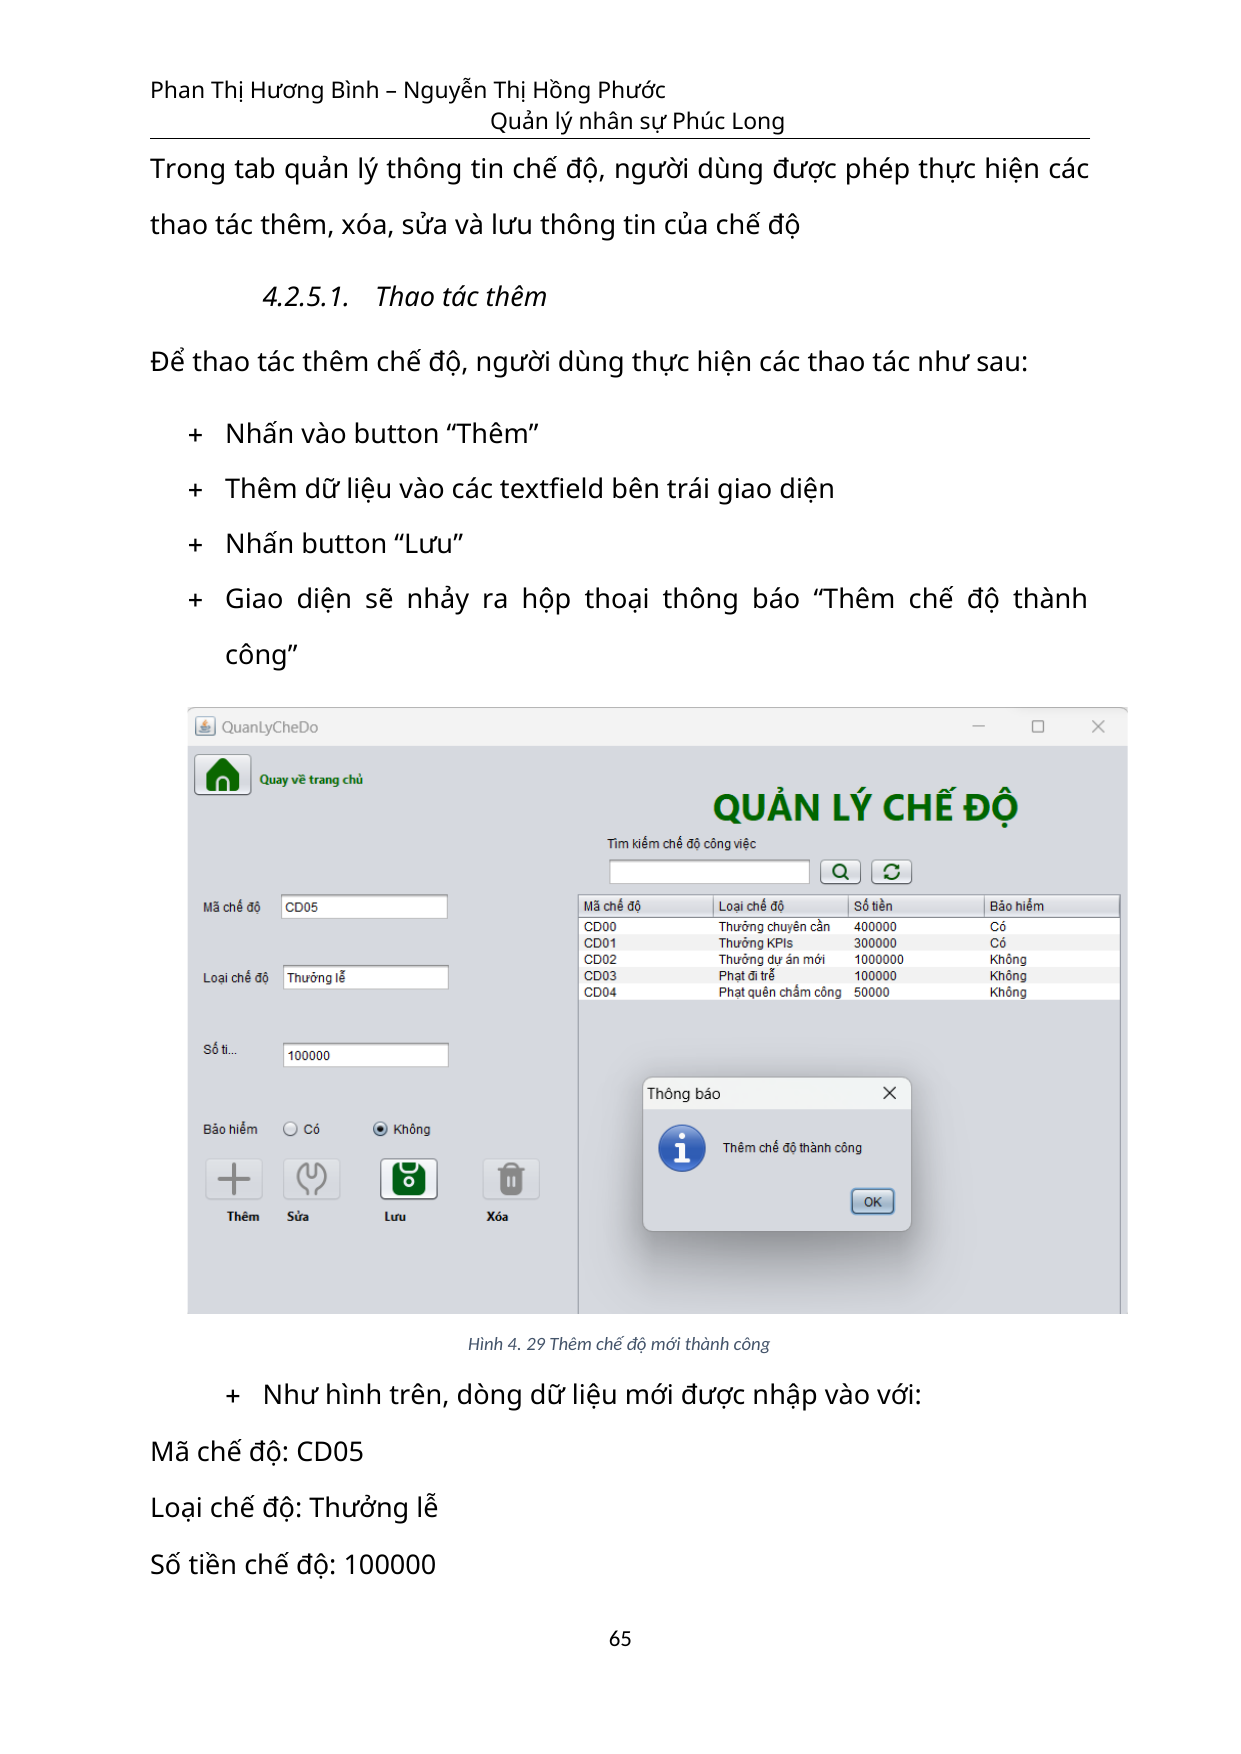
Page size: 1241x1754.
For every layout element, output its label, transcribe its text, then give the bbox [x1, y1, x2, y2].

picture [187, 707, 1128, 1314]
list Nhấn button “Lưu” [187, 525, 1090, 562]
text Mã chế độ: CD05 [150, 1432, 1090, 1469]
list Như hình trên, dòng dữ liệu mới được nhập vào với: [225, 1376, 1090, 1413]
list Nhấn vào button “Thêm” [187, 414, 1090, 451]
list Thêm dữ liệu vào các textfield bên trái giao diện [187, 469, 1090, 506]
text Trong tab quản lý thông tin chế độ, người dùng được phép thực hiện các thao tác thêm, xóa, sửa và lưu thông tin của chế độ [150, 150, 1090, 242]
subtitle Thao tác thêm [262, 277, 1090, 314]
text Để thao tác thêm chế độ, người dùng thực hiện các thao tác như sau: [150, 342, 1090, 379]
list Giao diện sẽ nhảy ra hộp thoại thông báo “Thêm chế độ thành công” [187, 580, 1090, 672]
text Số tiền chế độ: 100000 [150, 1545, 1090, 1582]
text Loại chế độ: Thưởng lễ [150, 1489, 1090, 1526]
